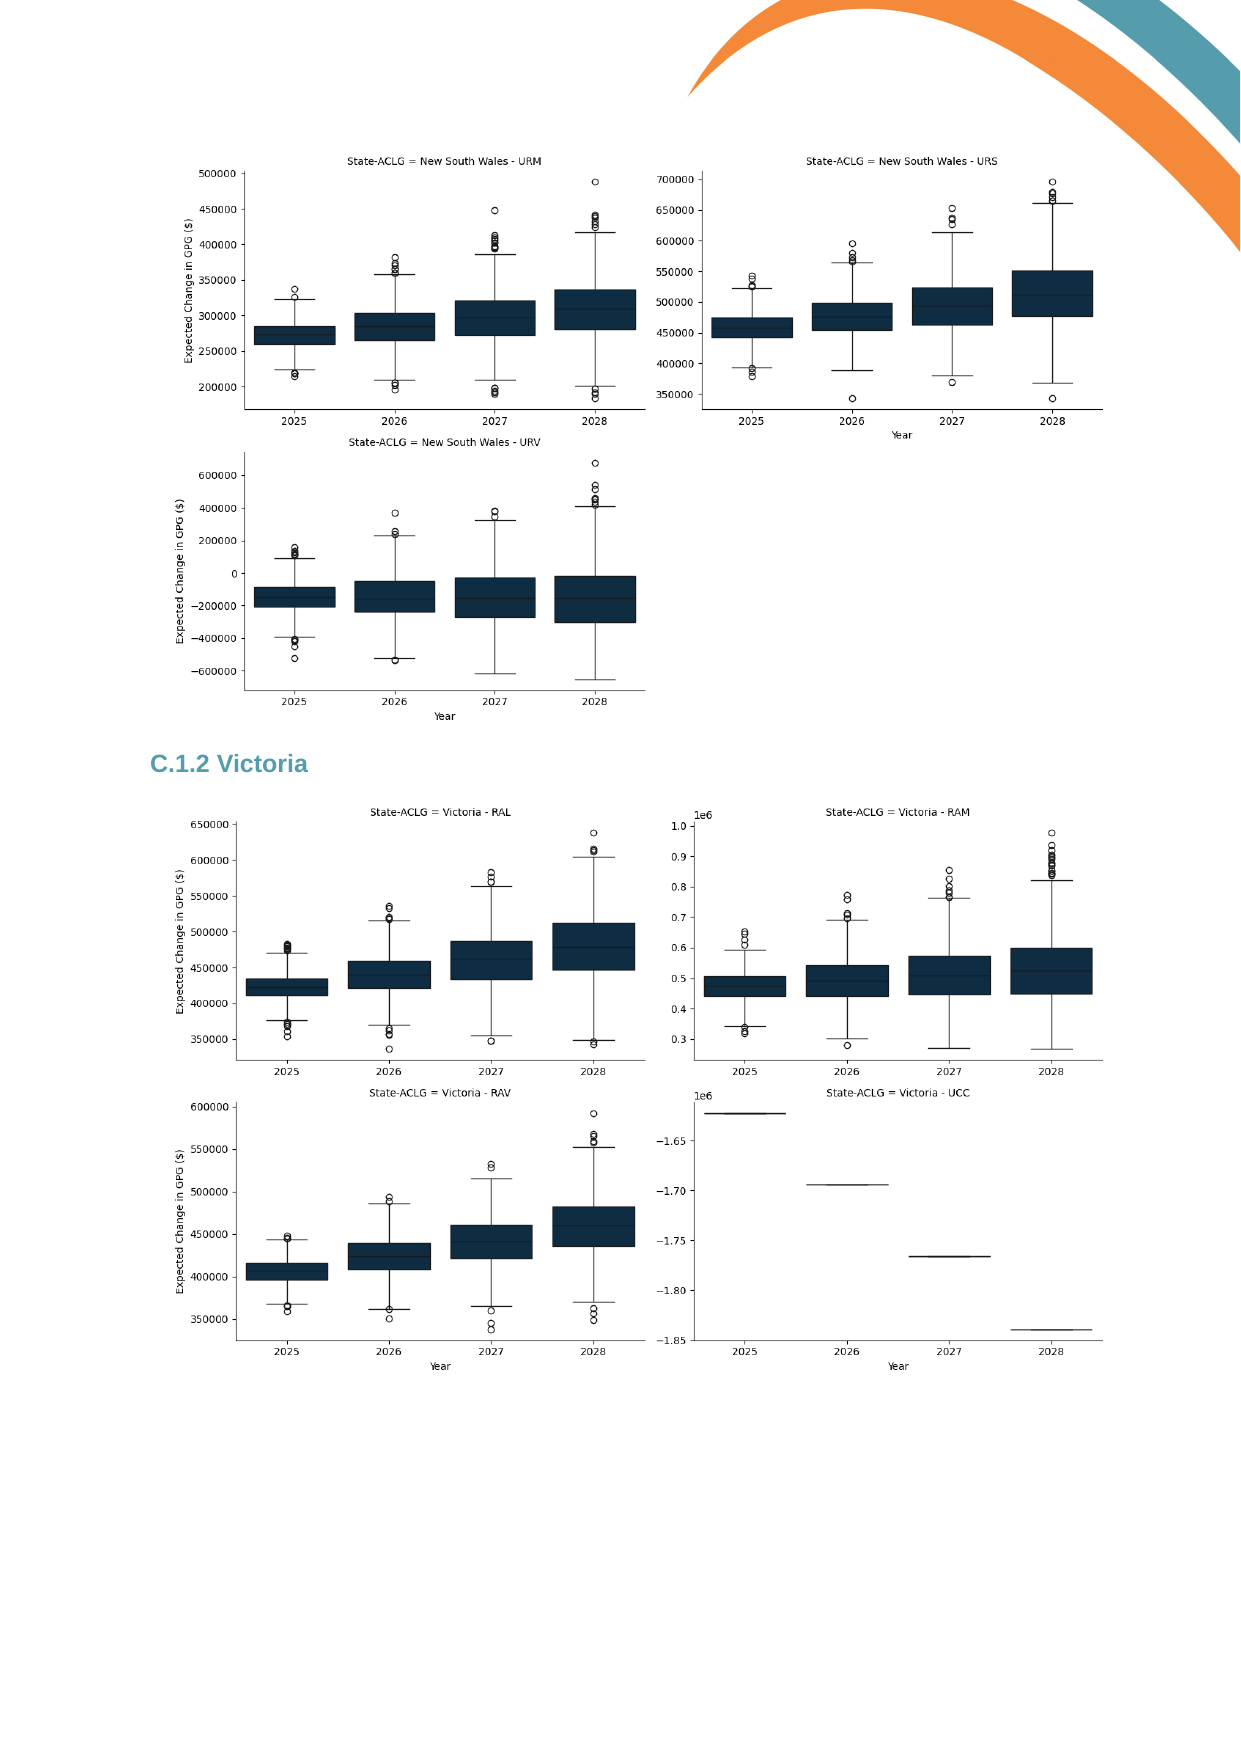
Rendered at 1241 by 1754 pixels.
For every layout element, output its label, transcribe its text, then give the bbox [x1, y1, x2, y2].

picture [19, 0, 1241, 729]
picture [168, 800, 1109, 1379]
subtitle C.1.2 Victoria [150, 749, 1090, 778]
